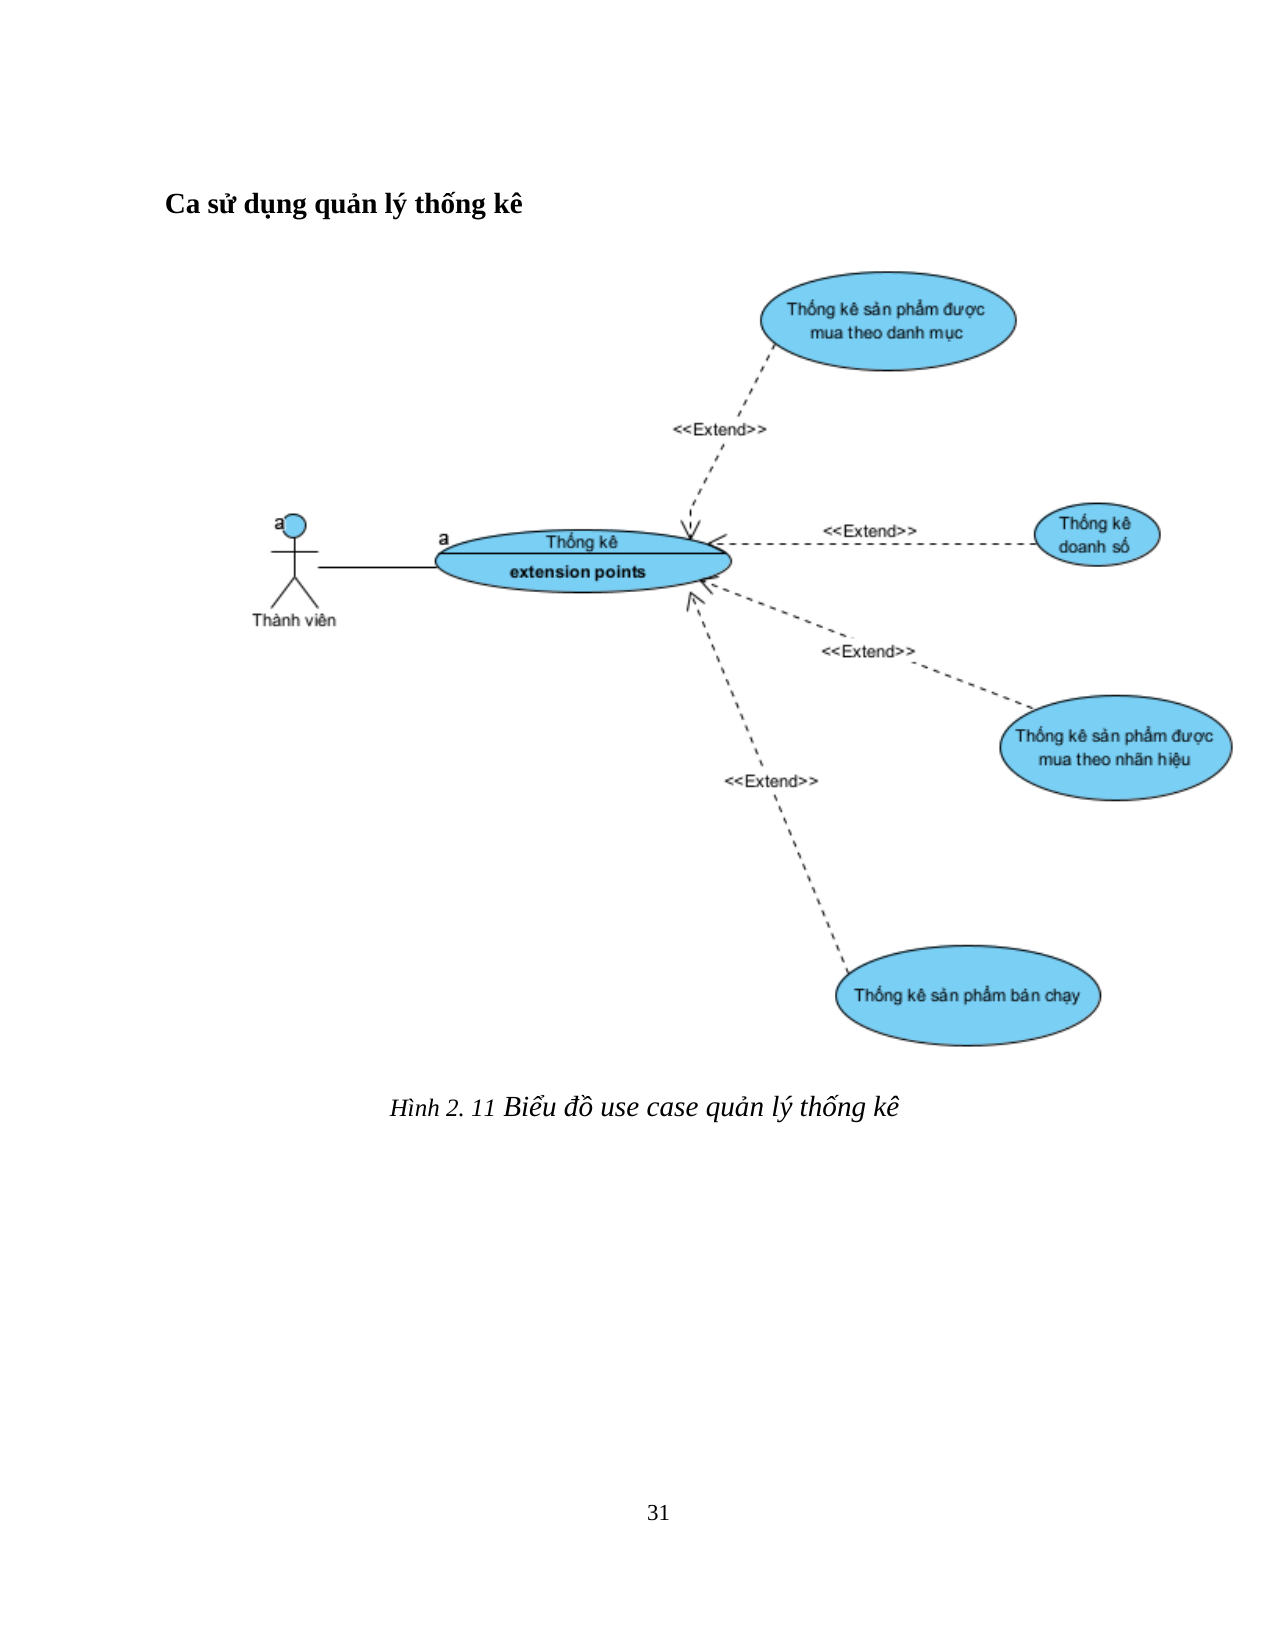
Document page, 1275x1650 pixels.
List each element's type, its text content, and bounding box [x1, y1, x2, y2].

text Ca sử dụng quản lý thống kê [89, 186, 1227, 219]
text Hình 2. 11 Biểu đồ use case quản lý thống kê [314, 1089, 1227, 1122]
picture [252, 220, 1275, 1089]
